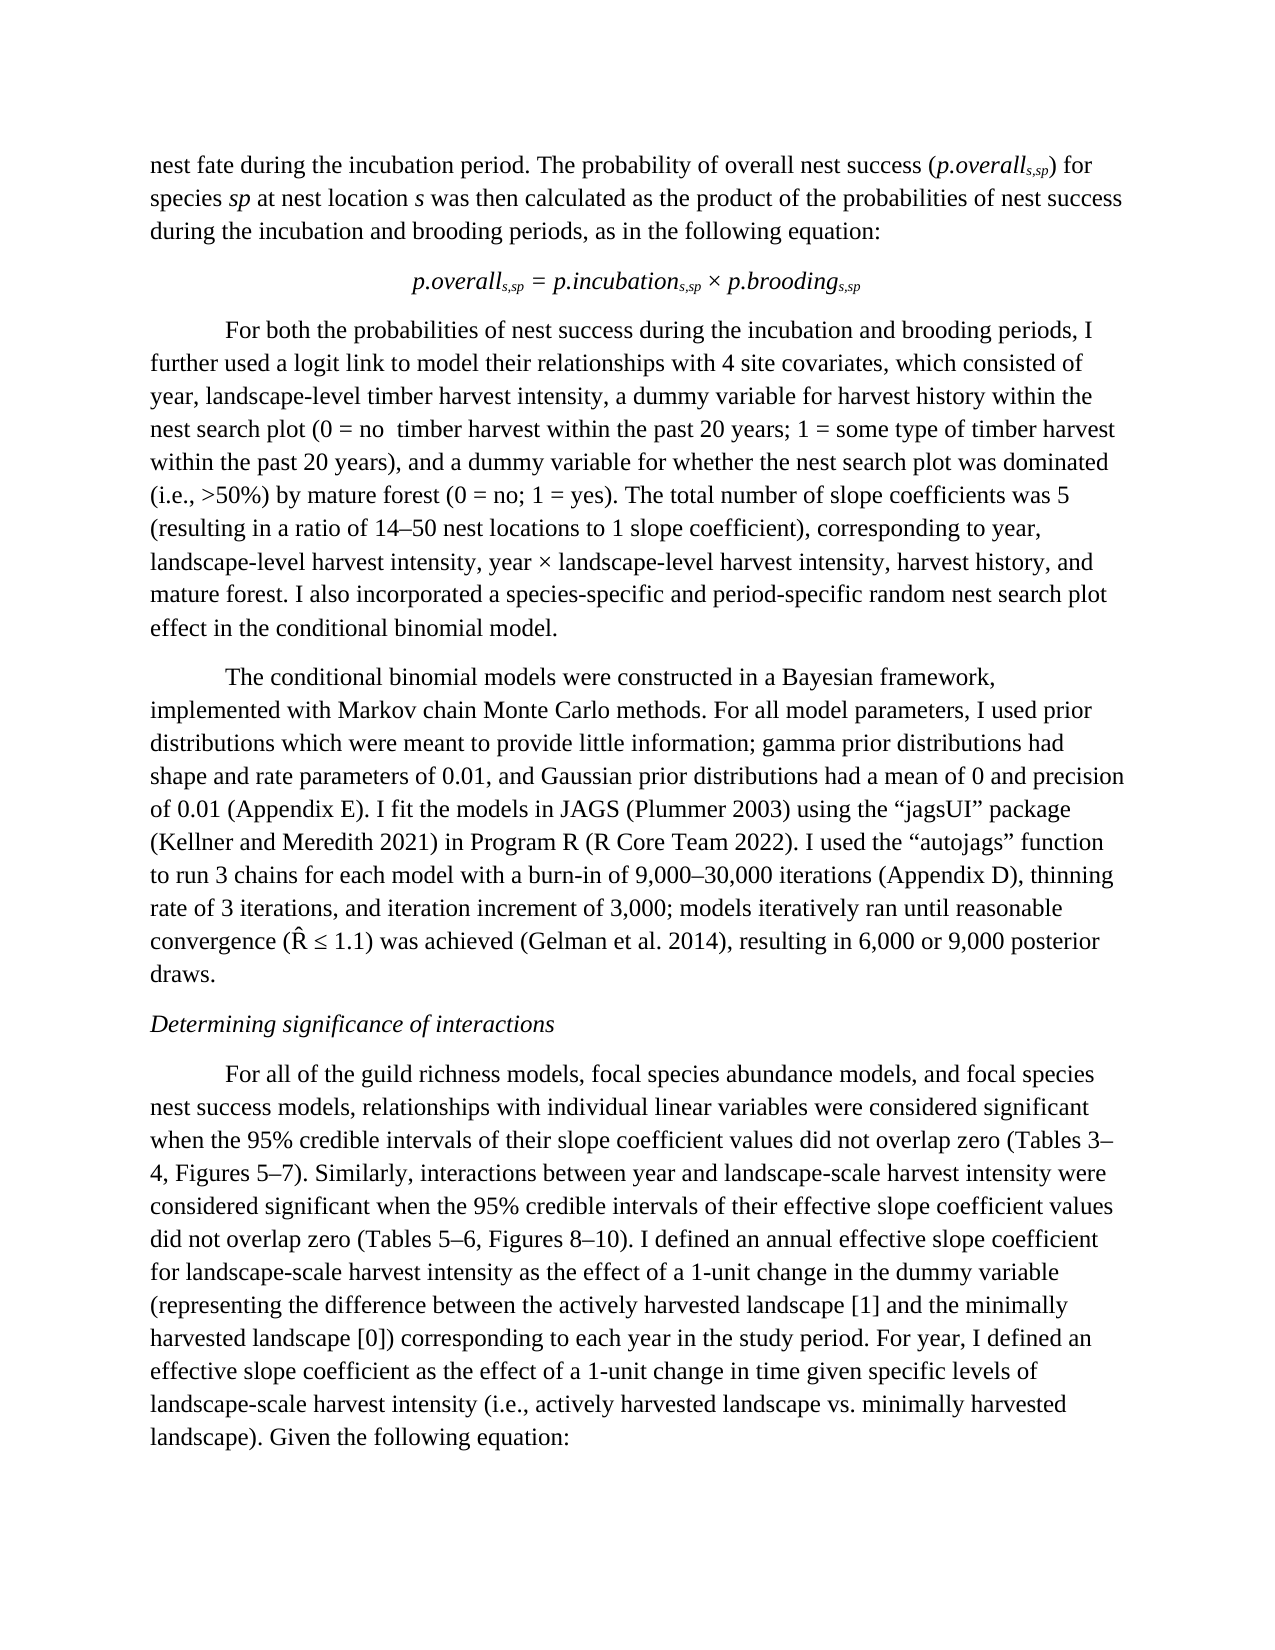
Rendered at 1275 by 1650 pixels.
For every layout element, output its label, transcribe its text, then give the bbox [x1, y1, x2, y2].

text The conditional binomial models were constructed in a Bayesian framework, implemented with Markov chain Monte Carlo methods. For all model parameters, I used prior distributions which were meant to provide little information; gamma prior distributions had shape and rate parameters of 0.01, and Gaussian prior distributions had a mean of 0 and precision of 0.01 (Appendix E). I fit the models in JAGS (Plummer 2003) using the “jagsUI” package (Kellner and Meredith 2021) in Program R (R Core Team 2022). I used the “autojags” function to run 3 chains for each model with a burn-in of 9,000–30,000 iterations (Appendix D), thinning rate of 3 iterations, and iteration increment of 3,000; models iteratively ran until reasonable convergence (R̂ ≤ 1.1) was achieved (Gelman et al. 2014), resulting in 6,000 or 9,000 posterior draws. [150, 662, 1125, 988]
text Determining significance of interactions [150, 1009, 1125, 1038]
text p.overalls,sp = p.incubations,sp × p.broodings,sp [150, 266, 1125, 294]
text For both the probabilities of nest success during the incubation and brooding periods, I further used a logit link to model their relationships with 4 site covariates, which consisted of year, landscape-level timber harvest intensity, a dummy variable for harvest history within the nest search plot (0 = no timber harvest within the past 20 years; 1 = some type of timber harvest within the past 20 years), and a dummy variable for whether the nest search plot was dominated (i.e., >50%) by mature forest (0 = no; 1 = yes). The total number of slope coefficients was 5 (resulting in a ratio of 14–50 nest locations to 1 slope coefficient), corresponding to year, landscape-level harvest intensity, year × landscape-level harvest intensity, harvest history, and mature forest. I also incorporated a species-specific and period-specific random nest search plot effect in the conditional binomial model. [150, 315, 1125, 641]
text For all of the guild richness models, focal species abundance models, and focal species nest success models, relationships with individual linear variables were considered significant when the 95% credible intervals of their slope coefficient values did not overlap zero (Tables 3–4, Figures 5–7). Similarly, interactions between year and landscape-scale harvest intensity were considered significant when the 95% credible intervals of their effective slope coefficient values did not overlap zero (Tables 5–6, Figures 8–10). I defined an annual effective slope coefficient for landscape-scale harvest intensity as the effect of a 1-unit change in the dummy variable (representing the difference between the actively harvested landscape [1] and the minimally harvested landscape [0]) corresponding to each year in the study period. For year, I defined an effective slope coefficient as the effect of a 1-unit change in time given specific levels of landscape-scale harvest intensity (i.e., actively harvested landscape vs. minimally harvested landscape). Given the following equation: [150, 1059, 1125, 1451]
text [150, 150, 1125, 245]
